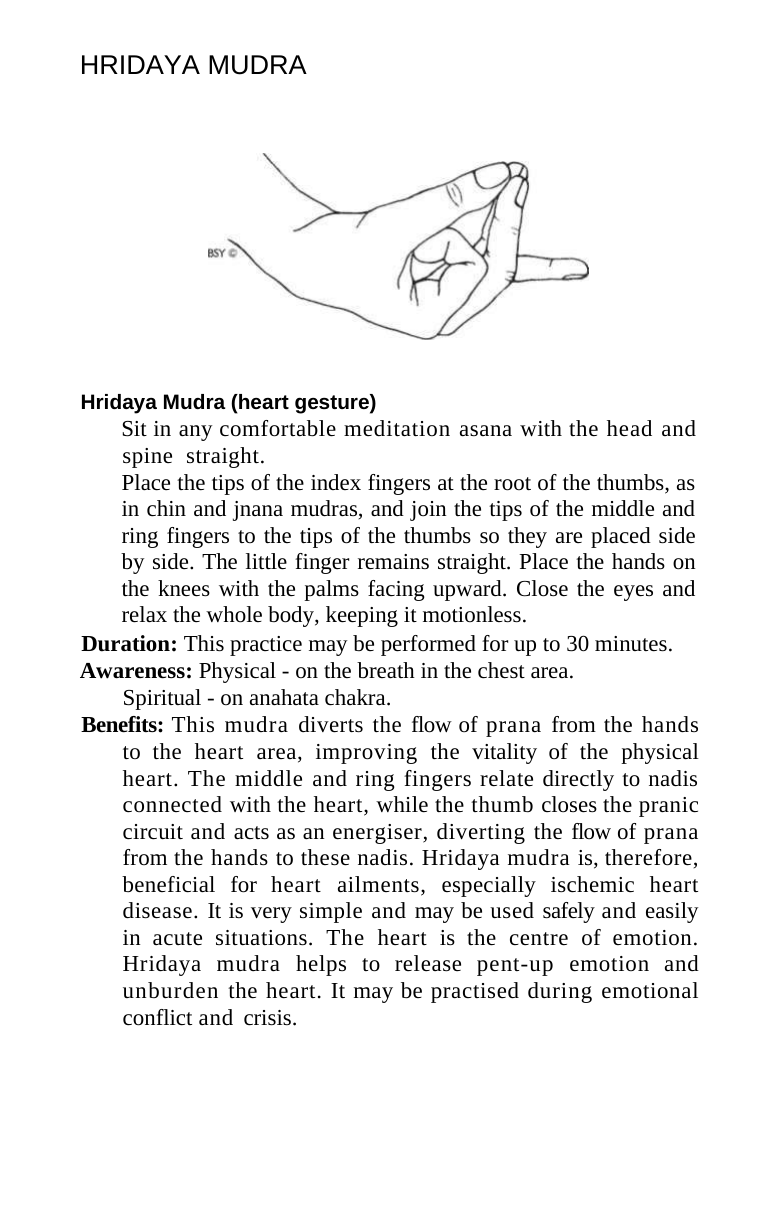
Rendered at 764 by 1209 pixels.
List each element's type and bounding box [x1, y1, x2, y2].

picture [208, 153, 589, 340]
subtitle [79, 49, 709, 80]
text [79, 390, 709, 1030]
